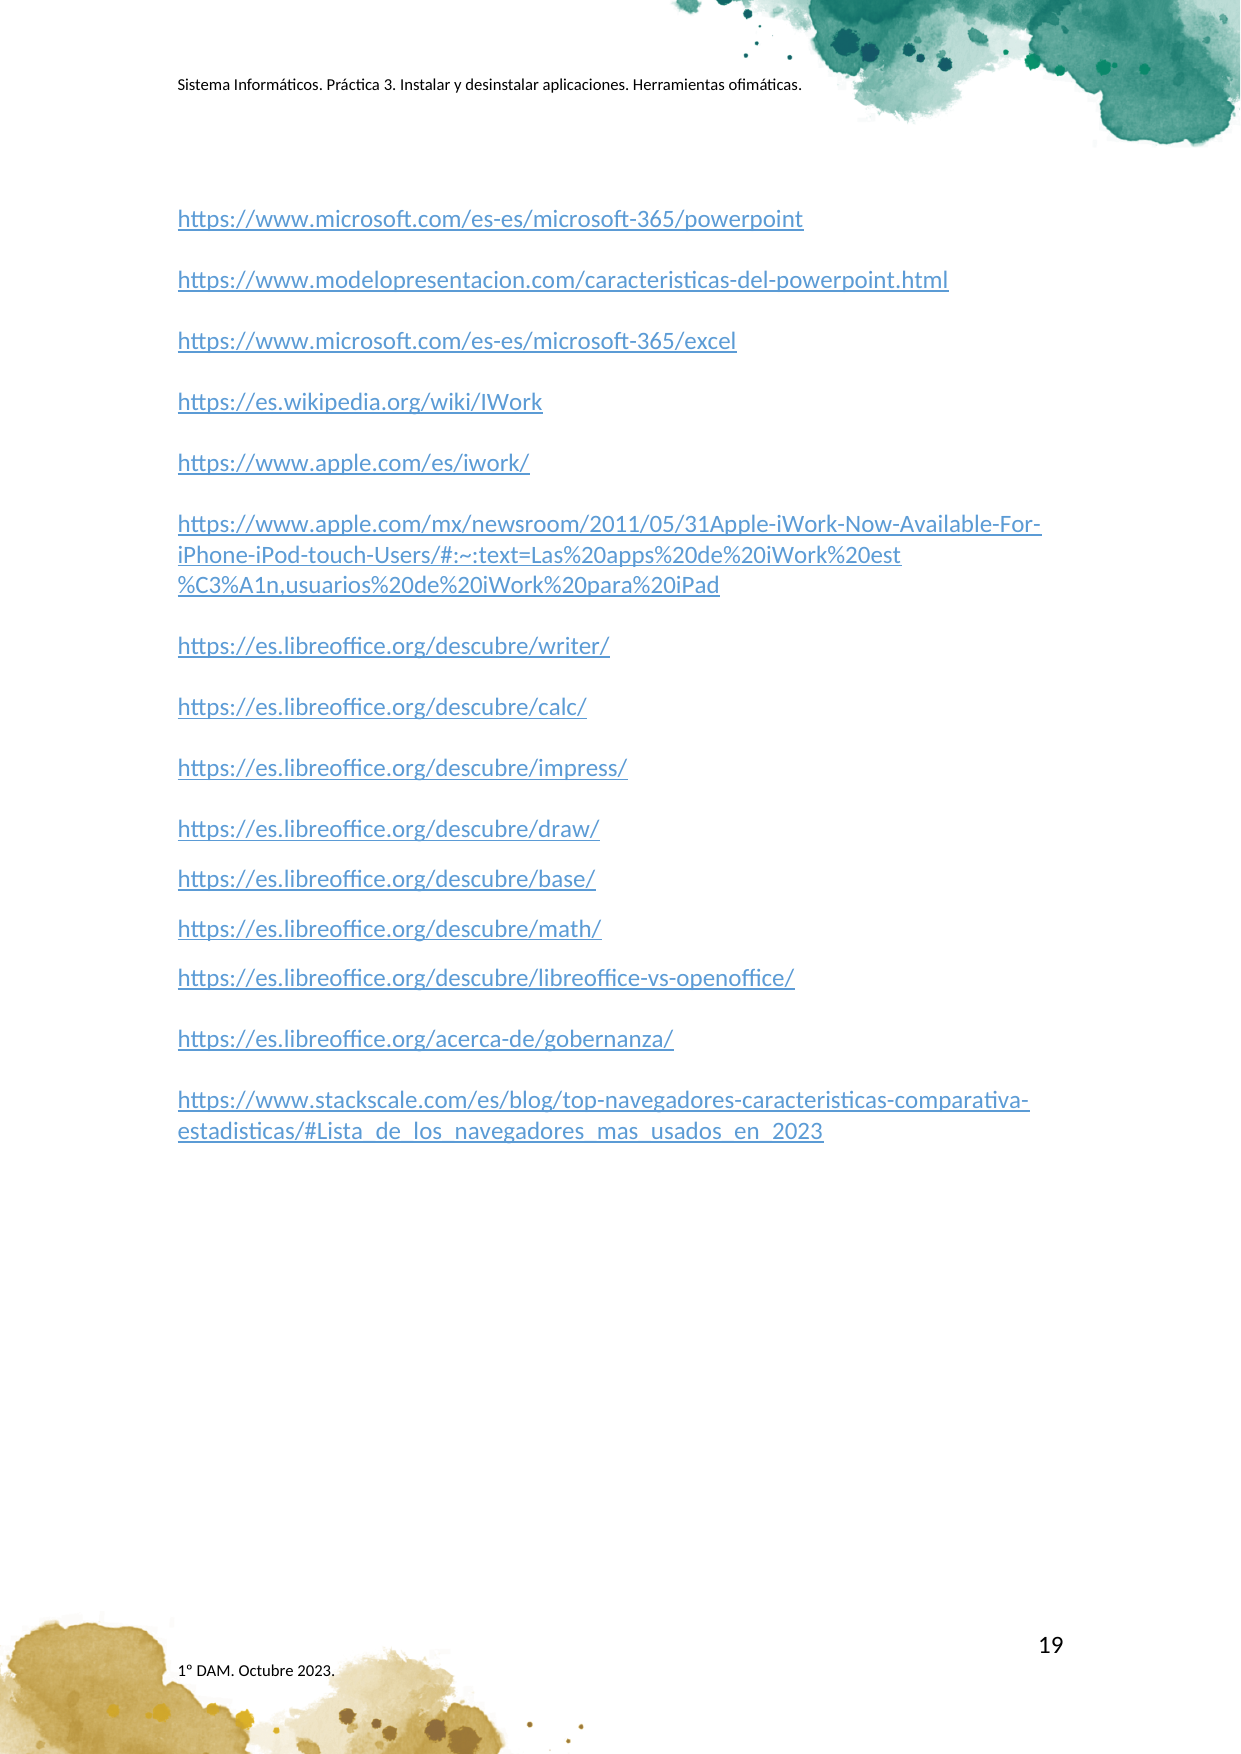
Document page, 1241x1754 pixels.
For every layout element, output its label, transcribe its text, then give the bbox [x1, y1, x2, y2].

text https://es.libreoffice.org/descubre/writer/ [177, 630, 1063, 661]
text https://es.libreoffice.org/descubre/calc/ [177, 691, 1063, 722]
text https://www.microsoft.com/es-es/microsoft-365/powerpoint [177, 203, 1063, 234]
text https://es.wikipedia.org/wiki/IWork [177, 386, 1063, 417]
text https://www.modelopresentacion.com/caracteristicas-del-powerpoint.html [177, 264, 1063, 295]
picture [0, 1275, 1139, 1754]
text https://es.libreoffice.org/descubre/draw/ [177, 813, 1063, 844]
text https://es.libreoffice.org/descubre/impress/ [177, 752, 1063, 783]
text https://es.libreoffice.org/descubre/libreoffice-vs-openoffice/ [177, 962, 1063, 993]
text https://www.stackscale.com/es/blog/top-navegadores-caracteristicas-comparativa-estadisticas/#Lista_de_los_navegadores_mas_usados_en_2023 [177, 1084, 1063, 1145]
picture [403, 0, 1241, 380]
text https://www.apple.com/es/iwork/ [177, 447, 1063, 478]
text https://es.libreoffice.org/descubre/math/ [177, 913, 1063, 943]
text https://es.libreoffice.org/descubre/base/ [177, 863, 1063, 894]
text https://www.apple.com/mx/newsroom/2011/05/31Apple-iWork-Now-Available-For-iPhone-iPod-touch-Users/#:~:text=Las%20apps%20de%20iWork%20est%C3%A1n,usuarios%20de%20iWork%20para%20iPad [177, 508, 1063, 600]
text https://es.libreoffice.org/acerca-de/gobernanza/ [177, 1023, 1063, 1054]
text https://www.microsoft.com/es-es/microsoft-365/excel [177, 325, 1063, 356]
